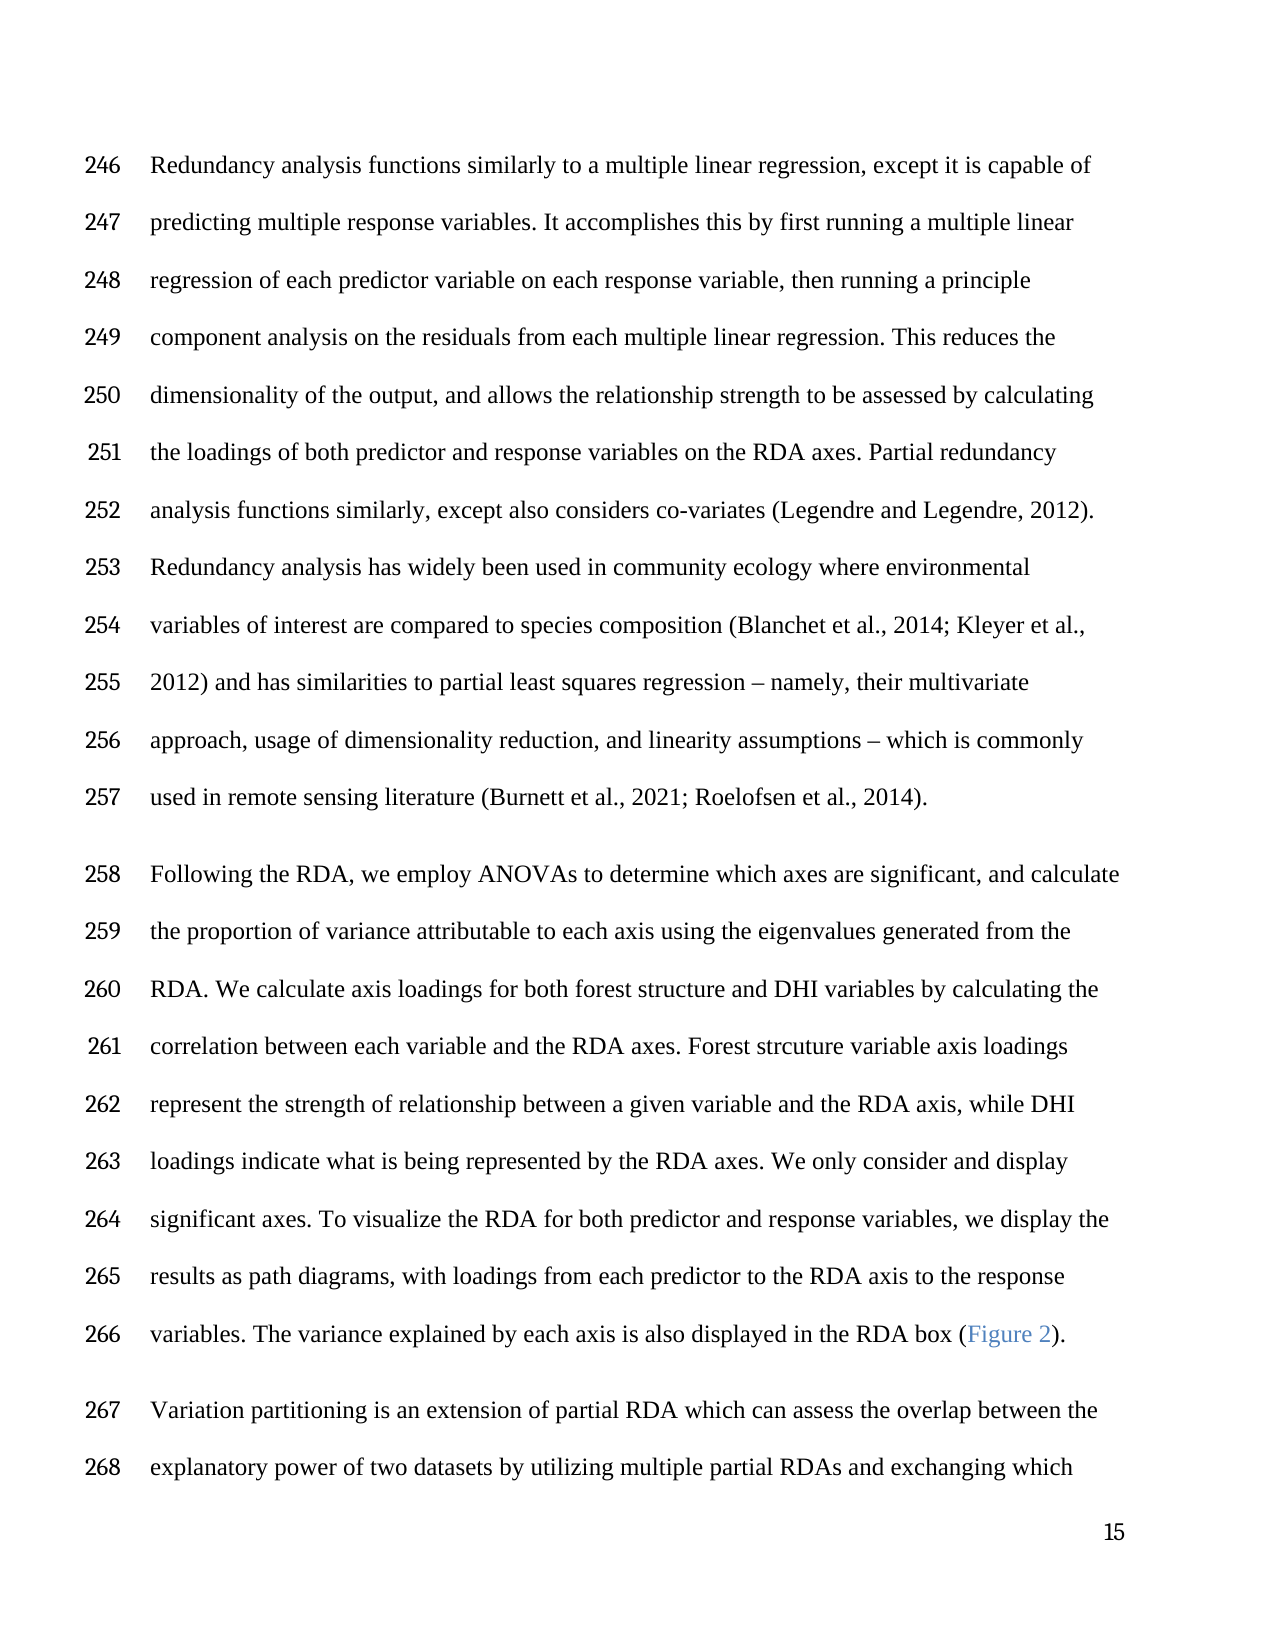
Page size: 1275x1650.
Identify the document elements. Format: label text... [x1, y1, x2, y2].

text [150, 150, 1125, 811]
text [150, 1395, 1125, 1481]
text Following the RDA, we employ ANOVAs to determine which axes are significant, and calculate the proportion of variance attributable to each axis using the eigenvalues generated from the RDA. We calculate axis loadings for both forest structure and DHI variables by calculating the correlation between each variable and the RDA axes. Forest strcuture variable axis loadings represent the strength of relationship between a given variable and the RDA axis, while DHI loadings indicate what is being represented by the RDA axes. We only consider and display significant axes. To visualize the RDA for both predictor and response variables, we display the results as path diagrams, with loadings from each predictor to the RDA axis to the response variables. The variance explained by each axis is also displayed in the RDA box (Figure 2). [150, 859, 1125, 1347]
